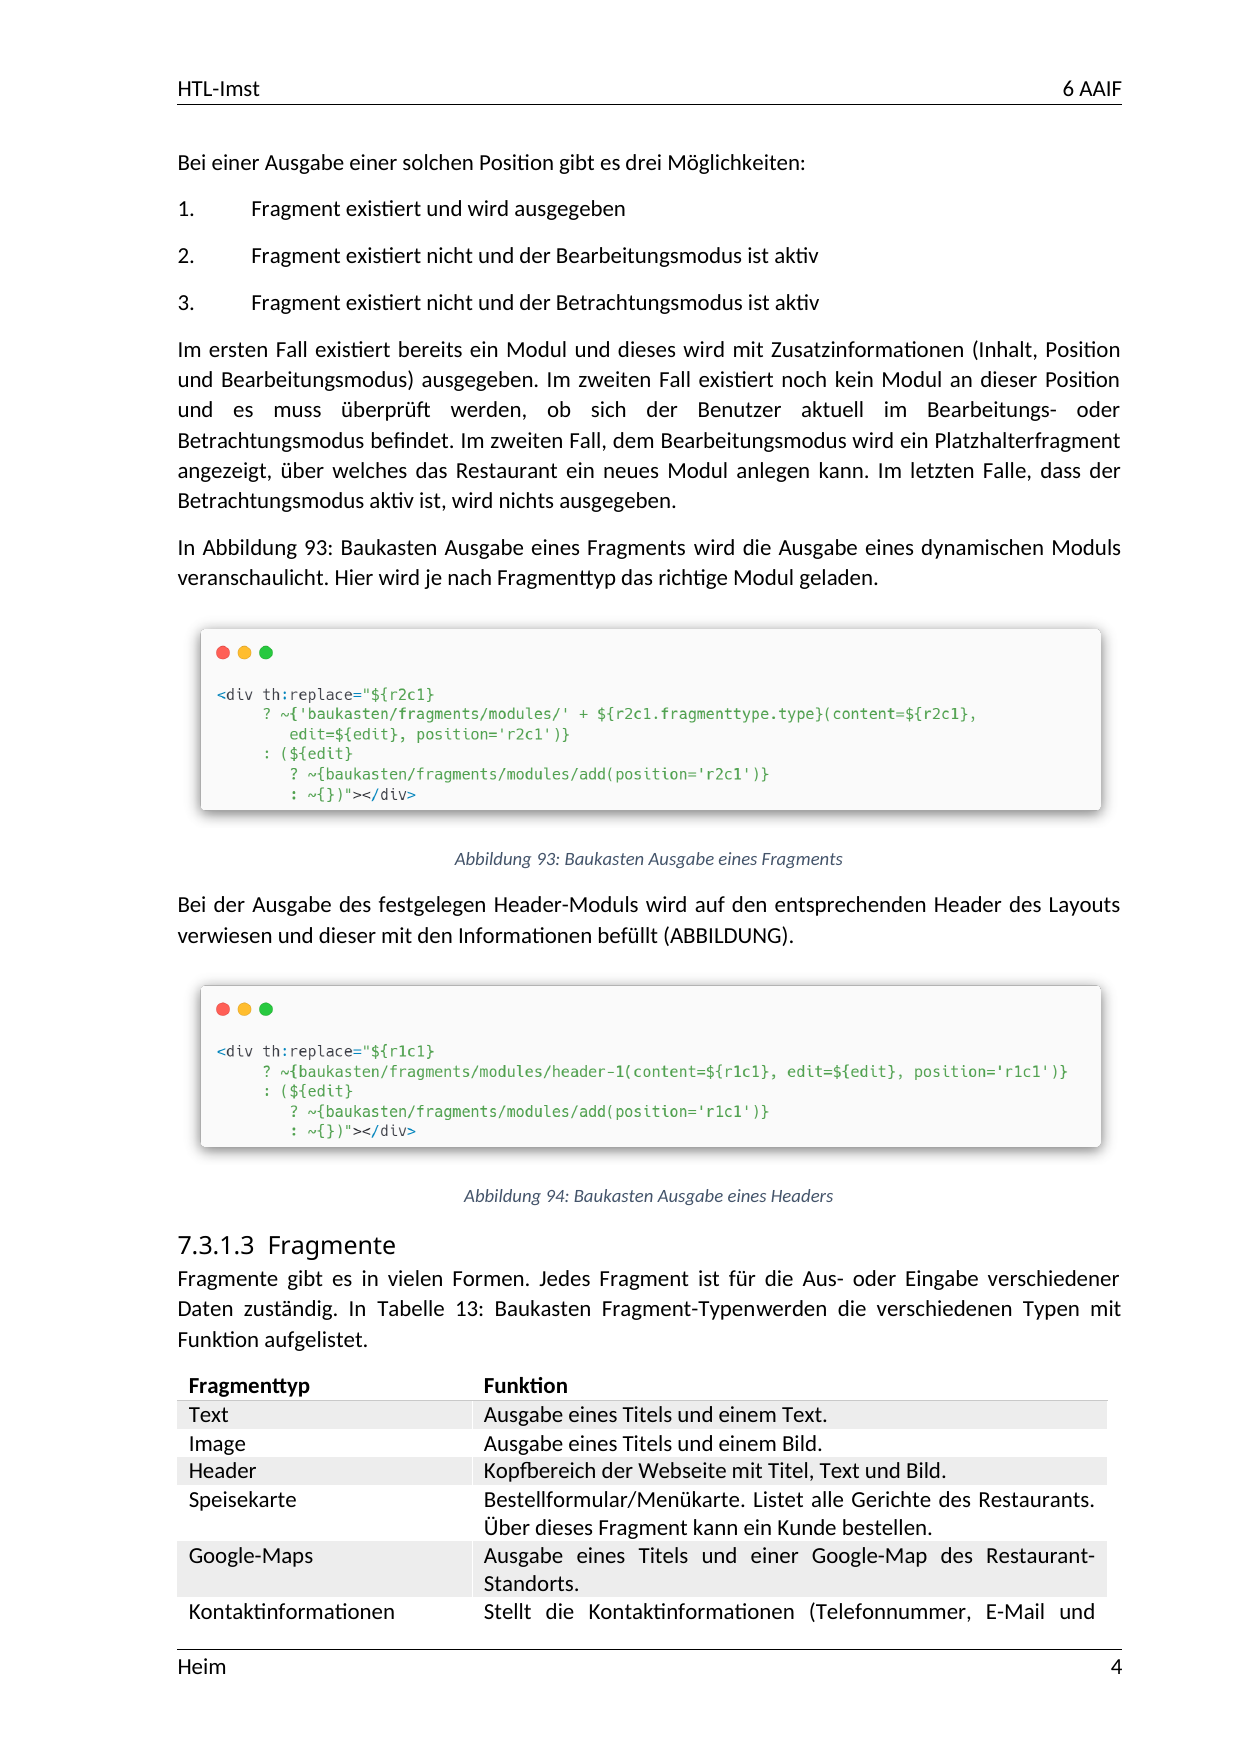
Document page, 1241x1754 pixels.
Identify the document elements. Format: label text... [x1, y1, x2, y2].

table_cell Image [177, 1429, 472, 1457]
table_cell Speisekarte [177, 1485, 472, 1541]
table_cell Bestellformular/Menükarte. Listet alle Gerichte des Restaurants. Über dieses Fragment kann ein Kunde bestellen. [473, 1485, 1107, 1541]
table_cell Ausgabe eines Titels und einem Bild. [473, 1429, 1107, 1457]
text Abbildung 93: Baukasten Ausgabe eines Fragments [177, 847, 1122, 870]
text 2. Fragment existiert nicht und der Bearbeitungsmodus ist aktiv [177, 241, 1122, 269]
table_cell Kopfbereich der Webseite mit Titel, Text und Bild. [473, 1457, 1107, 1485]
table_cell Ausgabe eines Titels und einem Text. [473, 1401, 1107, 1429]
picture [177, 967, 1123, 1165]
text 1. Fragment existiert und wird ausgegeben [177, 194, 1122, 223]
table_cell Header [177, 1457, 472, 1485]
text In Abbildung 93: Baukasten Ausgabe eines Fragments wird die Ausgabe eines dynamischen Moduls veranschaulicht. Hier wird je nach Fragmenttyp das richtige Modul geladen. [177, 533, 1122, 591]
text 3. Fragment existiert nicht und der Betrachtungsmodus ist aktiv [177, 288, 1122, 316]
table_header Fragmenttyp [177, 1372, 472, 1399]
text Fragmente gibt es in vielen Formen. Jedes Fragment ist für die Aus- oder Eingabe verschiedener Daten zuständig. In Tabelle 13: Baukasten Fragment-Typenwerden die verschiedenen Typen mit Funktion aufgelistet. [177, 1264, 1122, 1353]
table_header Funktion [473, 1372, 1107, 1399]
subtitle Fragmente [177, 1227, 1122, 1262]
text Bei der Ausgabe des festgelegen Header-Moduls wird auf den entsprechenden Header des Layouts verwiesen und dieser mit den Informationen befüllt (ABBILDUNG). [177, 891, 1122, 949]
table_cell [473, 1597, 1107, 1625]
table_cell Text [177, 1401, 472, 1429]
picture [177, 610, 1123, 828]
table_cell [177, 1597, 472, 1625]
table_cell Google-Maps [177, 1541, 472, 1597]
table_cell Ausgabe eines Titels und einer Google-Map des Restaurant-Standorts. [473, 1541, 1107, 1597]
text Abbildung 94: Baukasten Ausgabe eines Headers [177, 1184, 1122, 1207]
text Bei einer Ausgabe einer solchen Position gibt es drei Möglichkeiten: [177, 148, 1122, 176]
text Im ersten Fall existiert bereits ein Modul und dieses wird mit Zusatzinformationen (Inhalt, Position und Bearbeitungsmodus) ausgegeben. Im zweiten Fall existiert noch kein Modul an dieser Position und es muss überprüft werden, ob sich der Benutzer aktuell im Bearbeitungs- oder Betrachtungsmodus befindet. Im zweiten Fall, dem Bearbeitungsmodus wird ein Platzhalterfragment angezeigt, über welches das Restaurant ein neues Modul anlegen kann. Im letzten Falle, dass der Betrachtungsmodus aktiv ist, wird nichts ausgegeben. [177, 335, 1122, 514]
